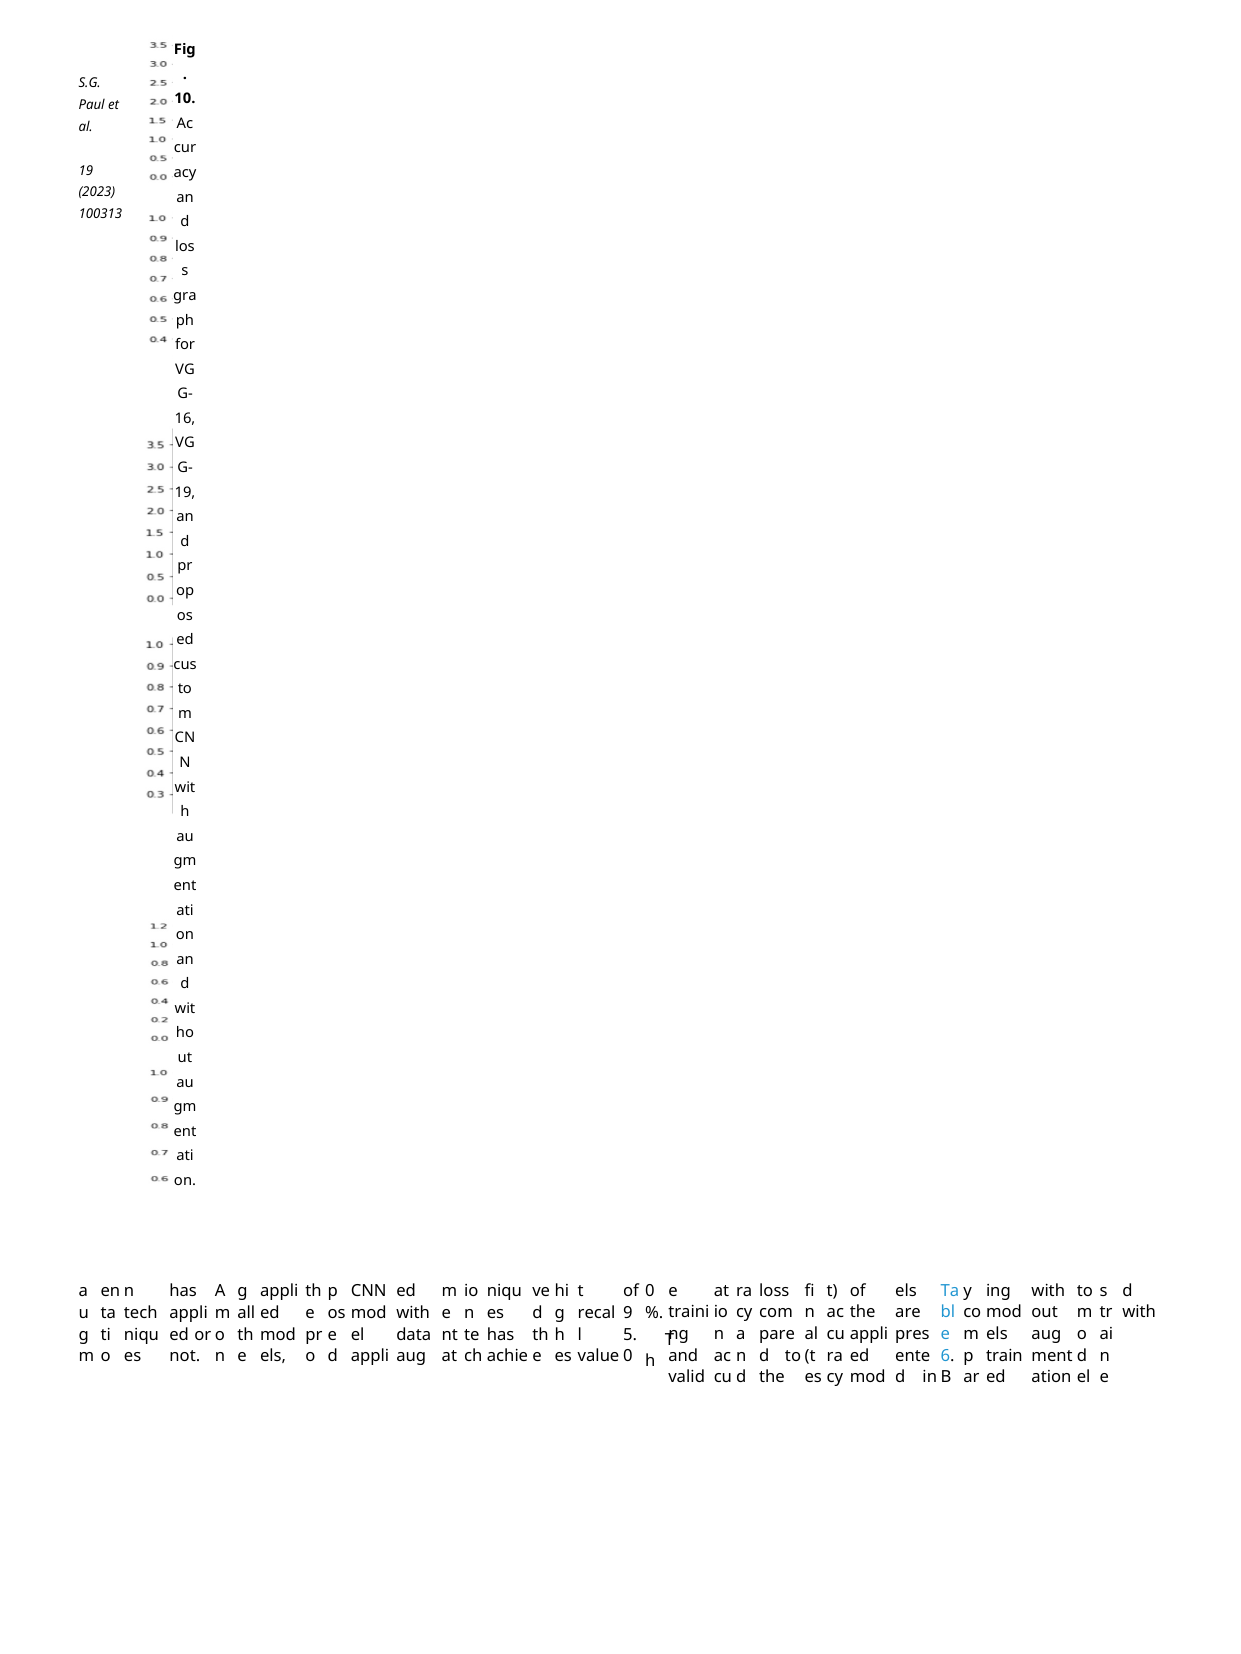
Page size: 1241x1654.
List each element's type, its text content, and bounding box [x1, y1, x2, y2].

text S.G. Paul et al. Array 19 (2023) 100313 [78, 70, 126, 223]
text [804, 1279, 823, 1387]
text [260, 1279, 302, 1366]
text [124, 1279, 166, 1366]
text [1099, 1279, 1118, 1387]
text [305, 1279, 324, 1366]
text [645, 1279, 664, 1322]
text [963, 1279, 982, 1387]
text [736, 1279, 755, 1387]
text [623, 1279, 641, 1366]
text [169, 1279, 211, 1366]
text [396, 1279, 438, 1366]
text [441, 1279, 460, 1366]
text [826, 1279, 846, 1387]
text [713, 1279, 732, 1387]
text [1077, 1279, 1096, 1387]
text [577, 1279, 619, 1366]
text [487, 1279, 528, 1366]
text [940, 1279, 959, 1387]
picture [144, 35, 173, 1259]
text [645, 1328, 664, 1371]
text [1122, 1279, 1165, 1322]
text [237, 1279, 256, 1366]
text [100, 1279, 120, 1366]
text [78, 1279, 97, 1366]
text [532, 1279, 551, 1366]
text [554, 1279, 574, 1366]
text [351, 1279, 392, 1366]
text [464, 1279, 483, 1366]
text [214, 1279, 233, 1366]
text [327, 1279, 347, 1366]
text Fig. 10. Accuracy and loss graph for VGG-16, VGG-19, and proposed custom CNN with augmentation and without augmentation. [173, 35, 196, 1190]
